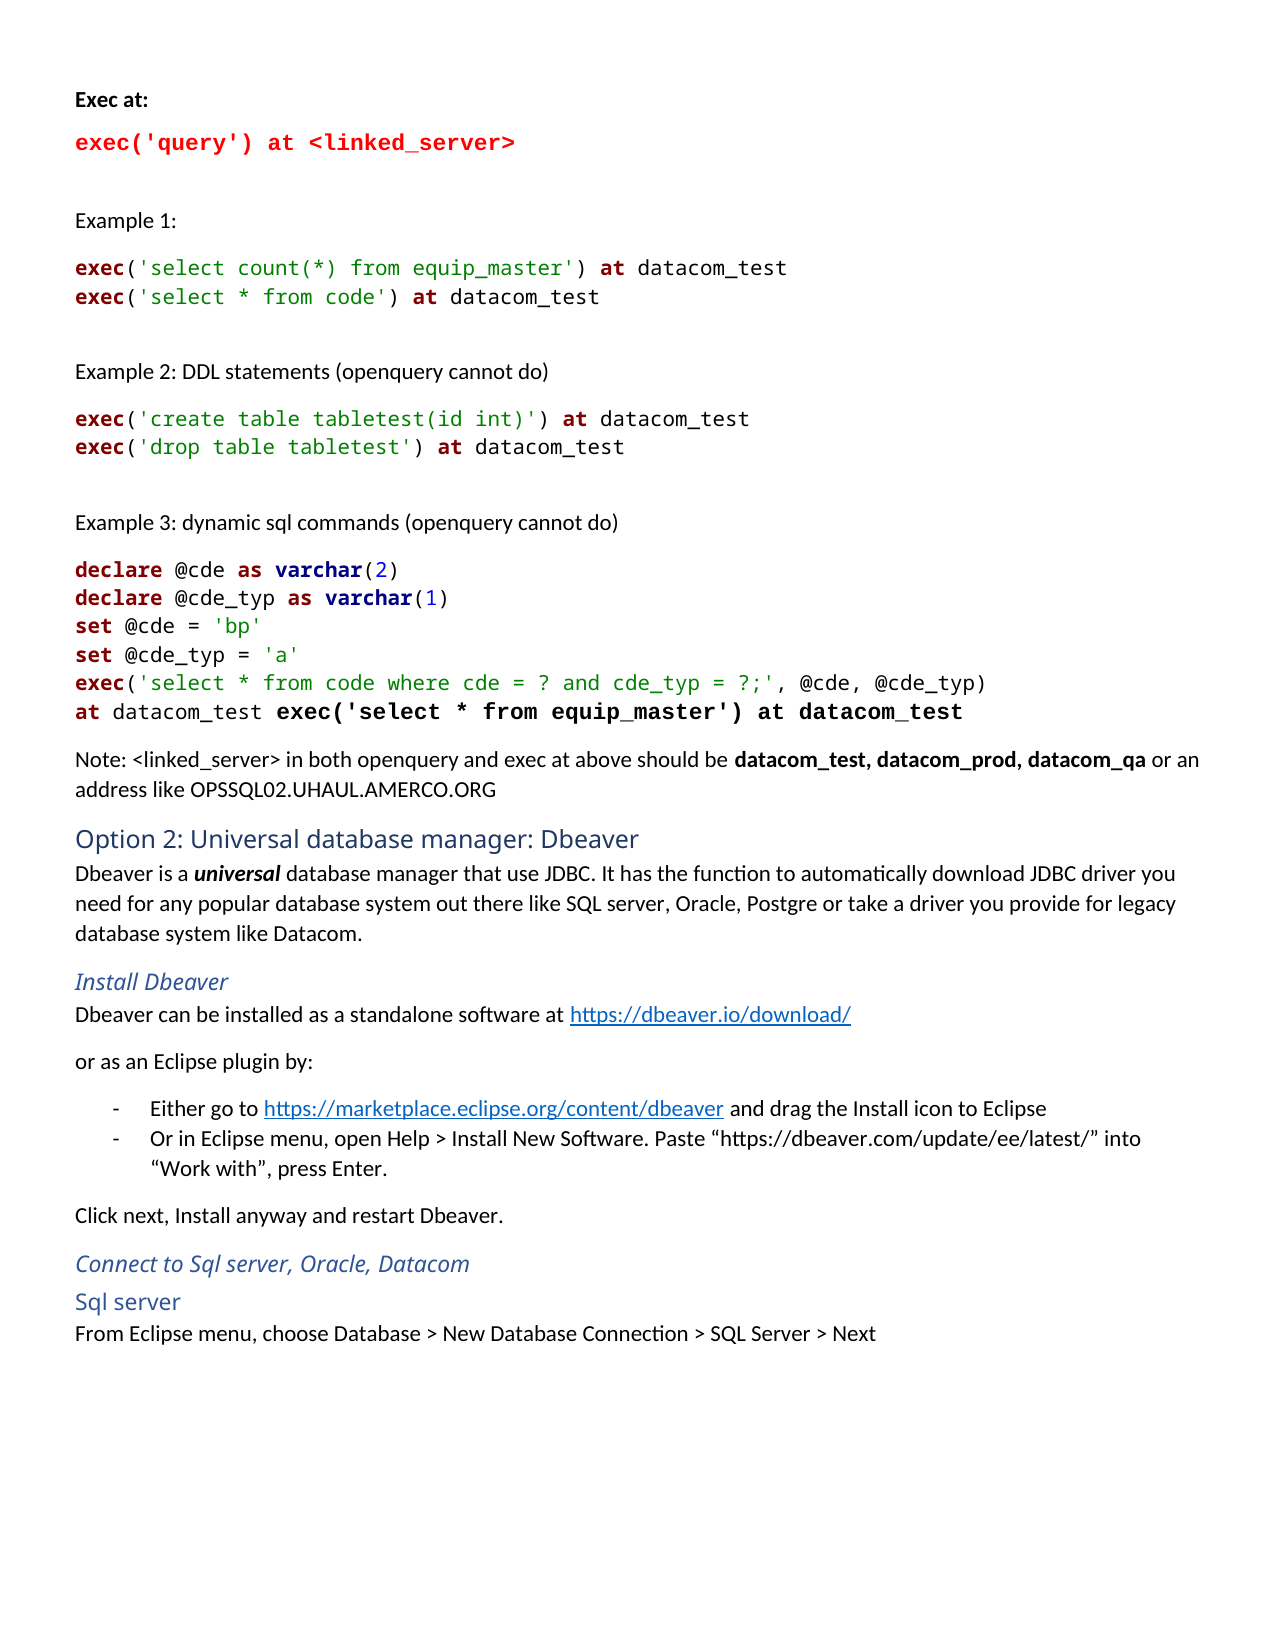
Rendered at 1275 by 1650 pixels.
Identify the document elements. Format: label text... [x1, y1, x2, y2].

text exec('select * from code where cde = ? and cde_typ = ?;', @cde, @cde_typ) [75, 668, 1200, 697]
text or as an Eclipse plugin by: [75, 1047, 1200, 1075]
text Example 1: [75, 207, 1200, 234]
text declare @cde as varchar(2) [75, 555, 1200, 583]
text declare @cde_typ as varchar(1) [75, 583, 1200, 612]
text exec('select count(*) from equip_master') at datacom_test [75, 253, 1200, 282]
text Click next, Install anyway and restart Dbeaver. [75, 1201, 1200, 1229]
text exec('select * from code') at datacom_test [75, 282, 1200, 310]
text set @cde = 'bp' [75, 612, 1200, 640]
text Example 3: dynamic sql commands (openquery cannot do) [75, 508, 1200, 536]
subtitle Install Dbeaver [75, 966, 1200, 997]
list Or in Eclipse menu, open Help > Install New Software. Paste “https://dbeaver.com/update/ee/latest/” into “Work with”, press Enter. [112, 1124, 1200, 1182]
list Either go to https://marketplace.eclipse.org/content/dbeaver and drag the Install icon to Eclipse [112, 1094, 1200, 1122]
text exec('drop table tabletest') at datacom_test [75, 432, 1200, 461]
text exec('query') at <linked_server> [75, 132, 1200, 188]
text Exec at: [75, 85, 1200, 113]
text Dbeaver is a universal database manager that use JDBC. It has the function to automatically download JDBC driver you need for any popular database system out there like SQL server, Oracle, Postgre or take a driver you provide for legacy database system like Datacom. [75, 859, 1200, 947]
text set @cde_typ = 'a' [75, 640, 1200, 668]
text Dbeaver can be installed as a standalone software at https://dbeaver.io/download/ [75, 1000, 1200, 1028]
text From Eclipse menu, choose Database > New Database Connection > SQL Server > Next [75, 1319, 1200, 1347]
subtitle Option 2: Universal database manager: Dbeaver [75, 822, 1200, 856]
text at datacom_test exec('select * from equip_master') at datacom_test [75, 697, 1200, 726]
text Note: <linked_server> in both openquery and exec at above should be datacom_test, datacom_prod, datacom_qa or an address like OPSSQL02.UHAUL.AMERCO.ORG [75, 745, 1200, 803]
text Example 2: DDL statements (openquery cannot do) [75, 357, 1200, 385]
text exec('create table tabletest(id int)') at datacom_test [75, 404, 1200, 432]
subtitle Sql server [75, 1286, 1200, 1317]
subtitle Connect to Sql server, Oracle, Datacom [75, 1248, 1200, 1279]
